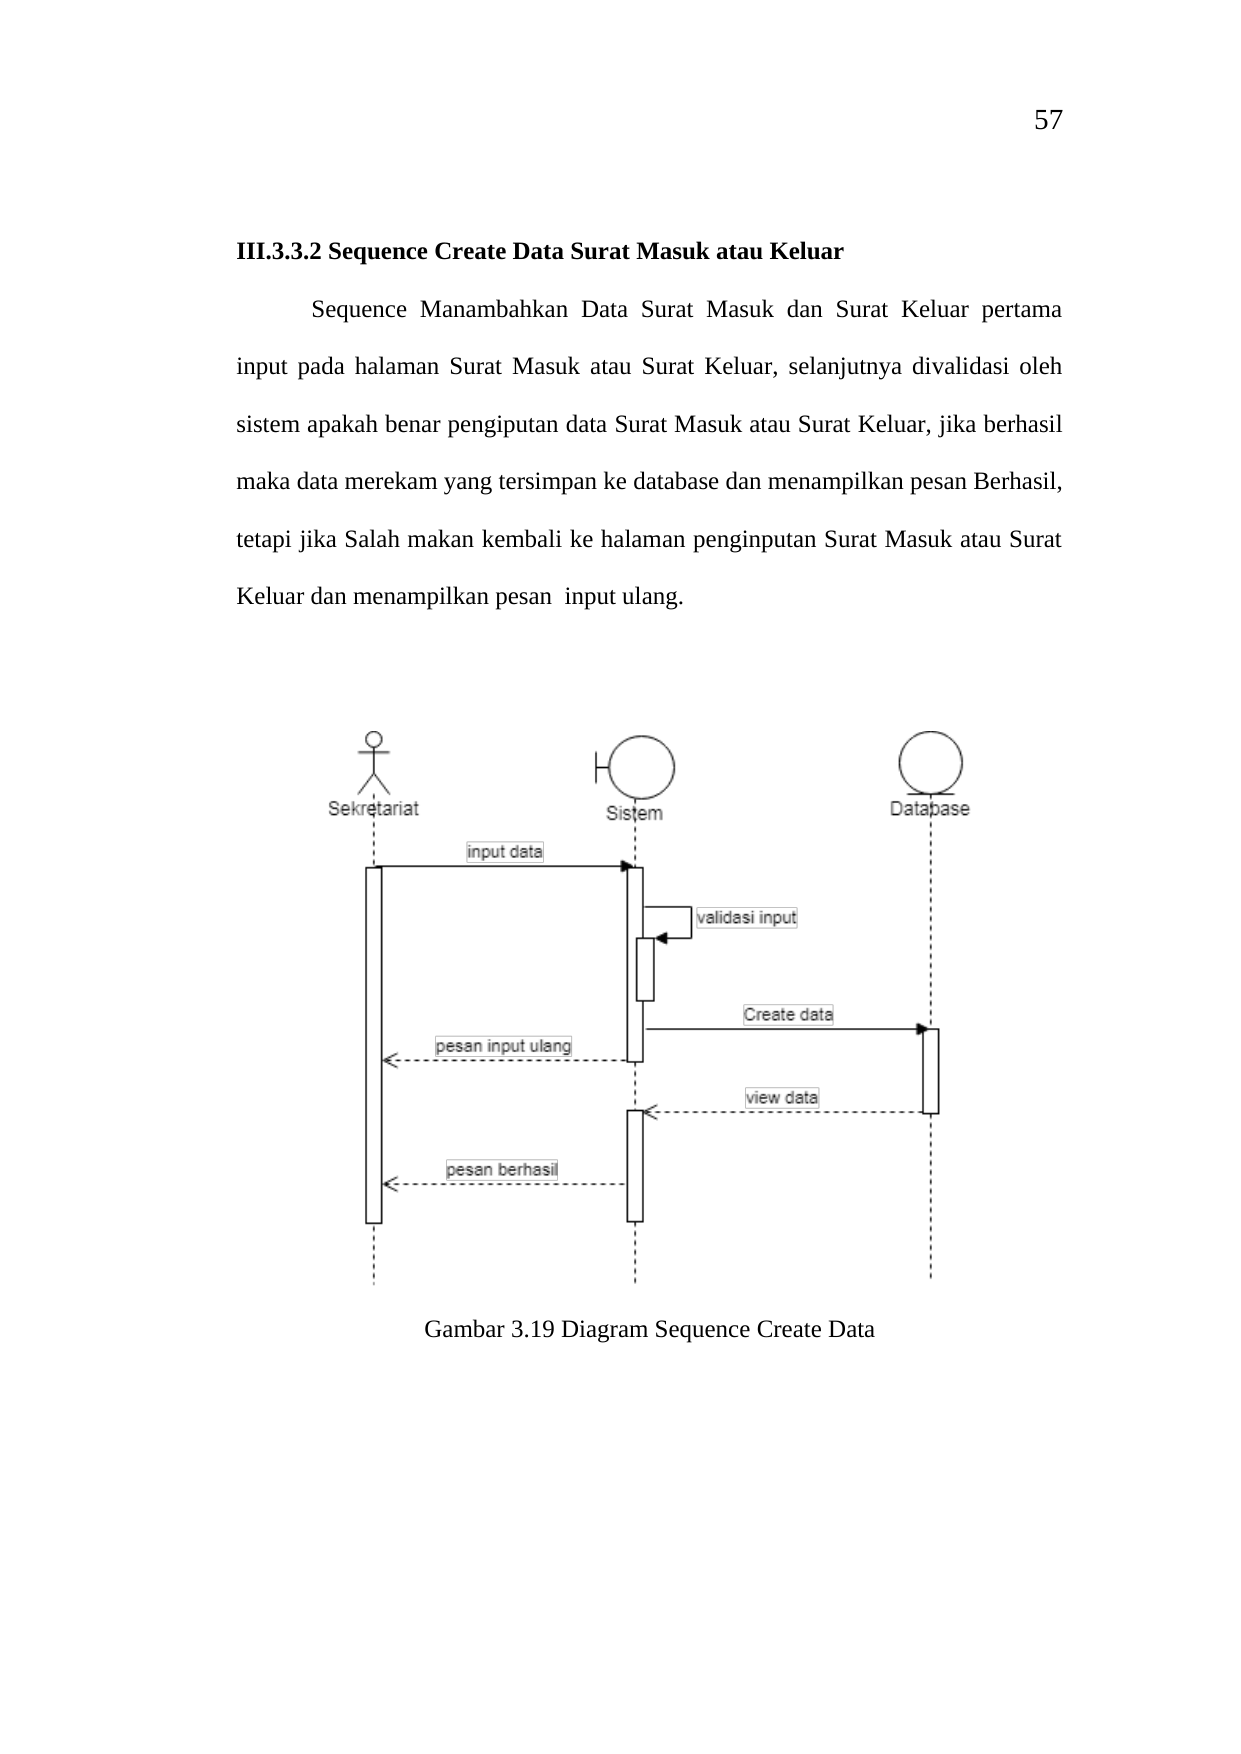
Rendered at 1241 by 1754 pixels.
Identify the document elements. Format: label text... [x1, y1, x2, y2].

text Gambar 3.19 Diagram Sequence Create Data [236, 1314, 1063, 1343]
text Sequence Manambahkan Data Surat Masuk dan Surat Keluar pertama input pada halaman Surat Masuk atau Surat Keluar, selanjutnya divalidasi oleh sistem apakah benar pengiputan data Surat Masuk atau Surat Keluar, jika berhasil maka data merekam yang tersimpan ke database dan menampilkan pesan Berhasil, tetapi jika Salah makan kembali ke halaman penginputan Surat Masuk atau Surat Keluar dan menampilkan pesan input ulang. [236, 294, 1063, 610]
picture [328, 731, 971, 1287]
subtitle Sequence Create Data Surat Masuk atau Keluar [236, 236, 1063, 265]
